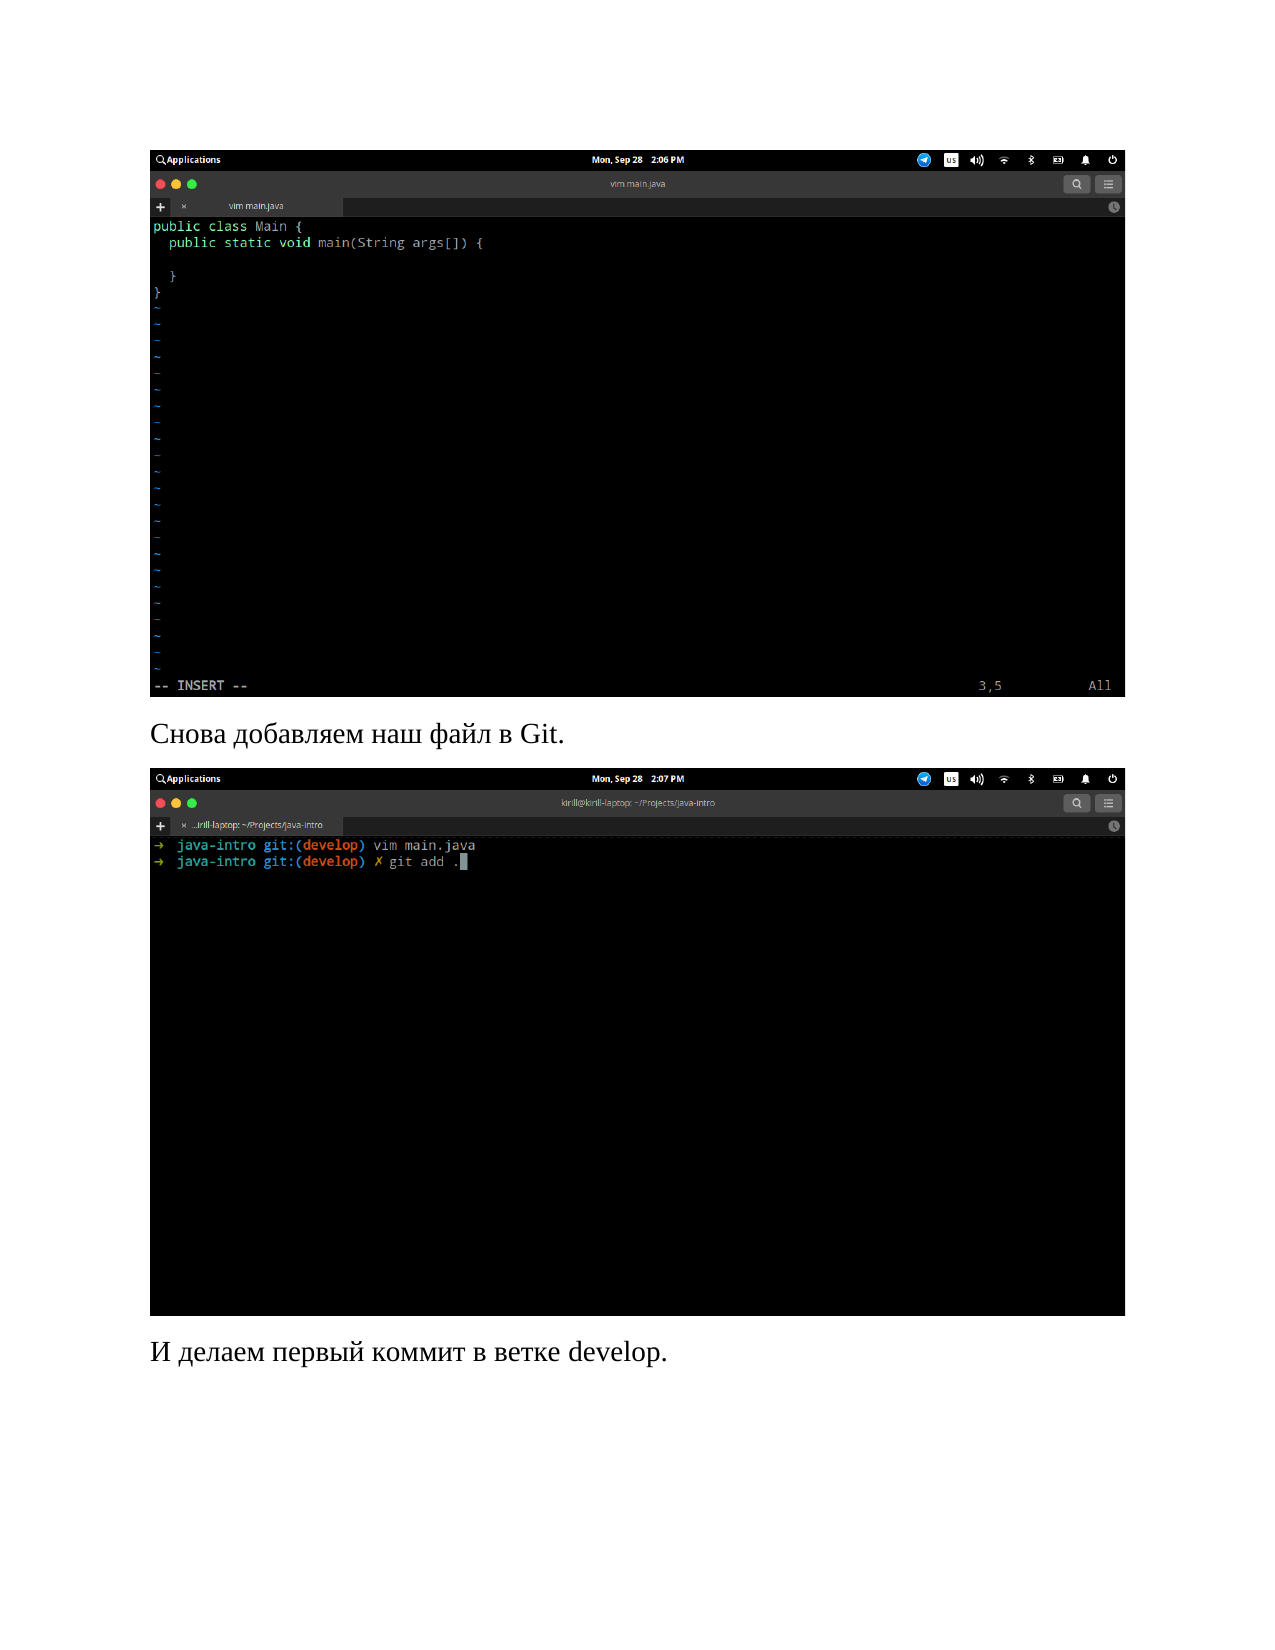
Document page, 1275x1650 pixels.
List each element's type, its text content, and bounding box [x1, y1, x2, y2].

text И делаем первый коммит в ветке develop. [150, 1334, 1125, 1368]
picture [150, 768, 1125, 1316]
text Снова добавляем наш файл в Git. [150, 716, 1125, 749]
picture [150, 150, 1125, 697]
